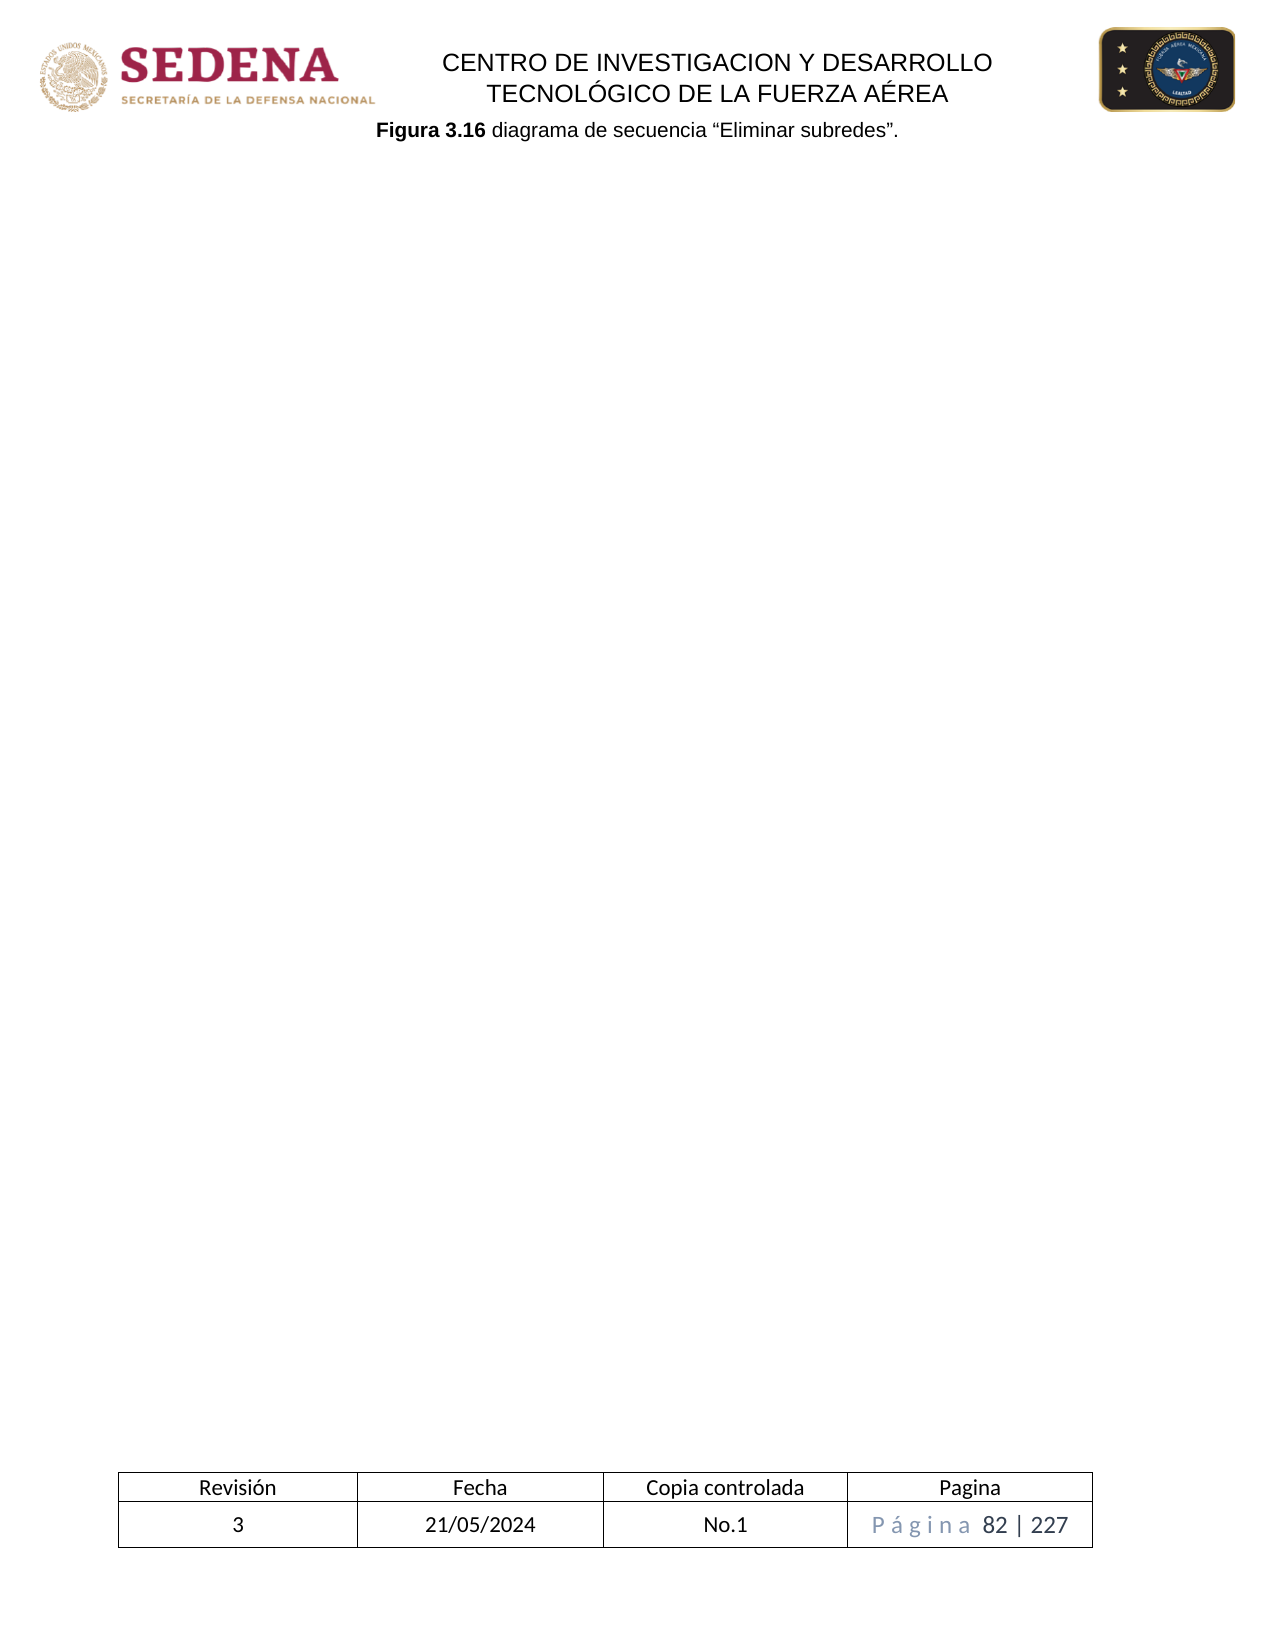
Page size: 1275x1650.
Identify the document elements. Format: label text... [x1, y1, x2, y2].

text Figura 3.16 diagrama de secuencia “Eliminar subredes”. [118, 118, 1157, 142]
picture [39, 27, 1236, 112]
